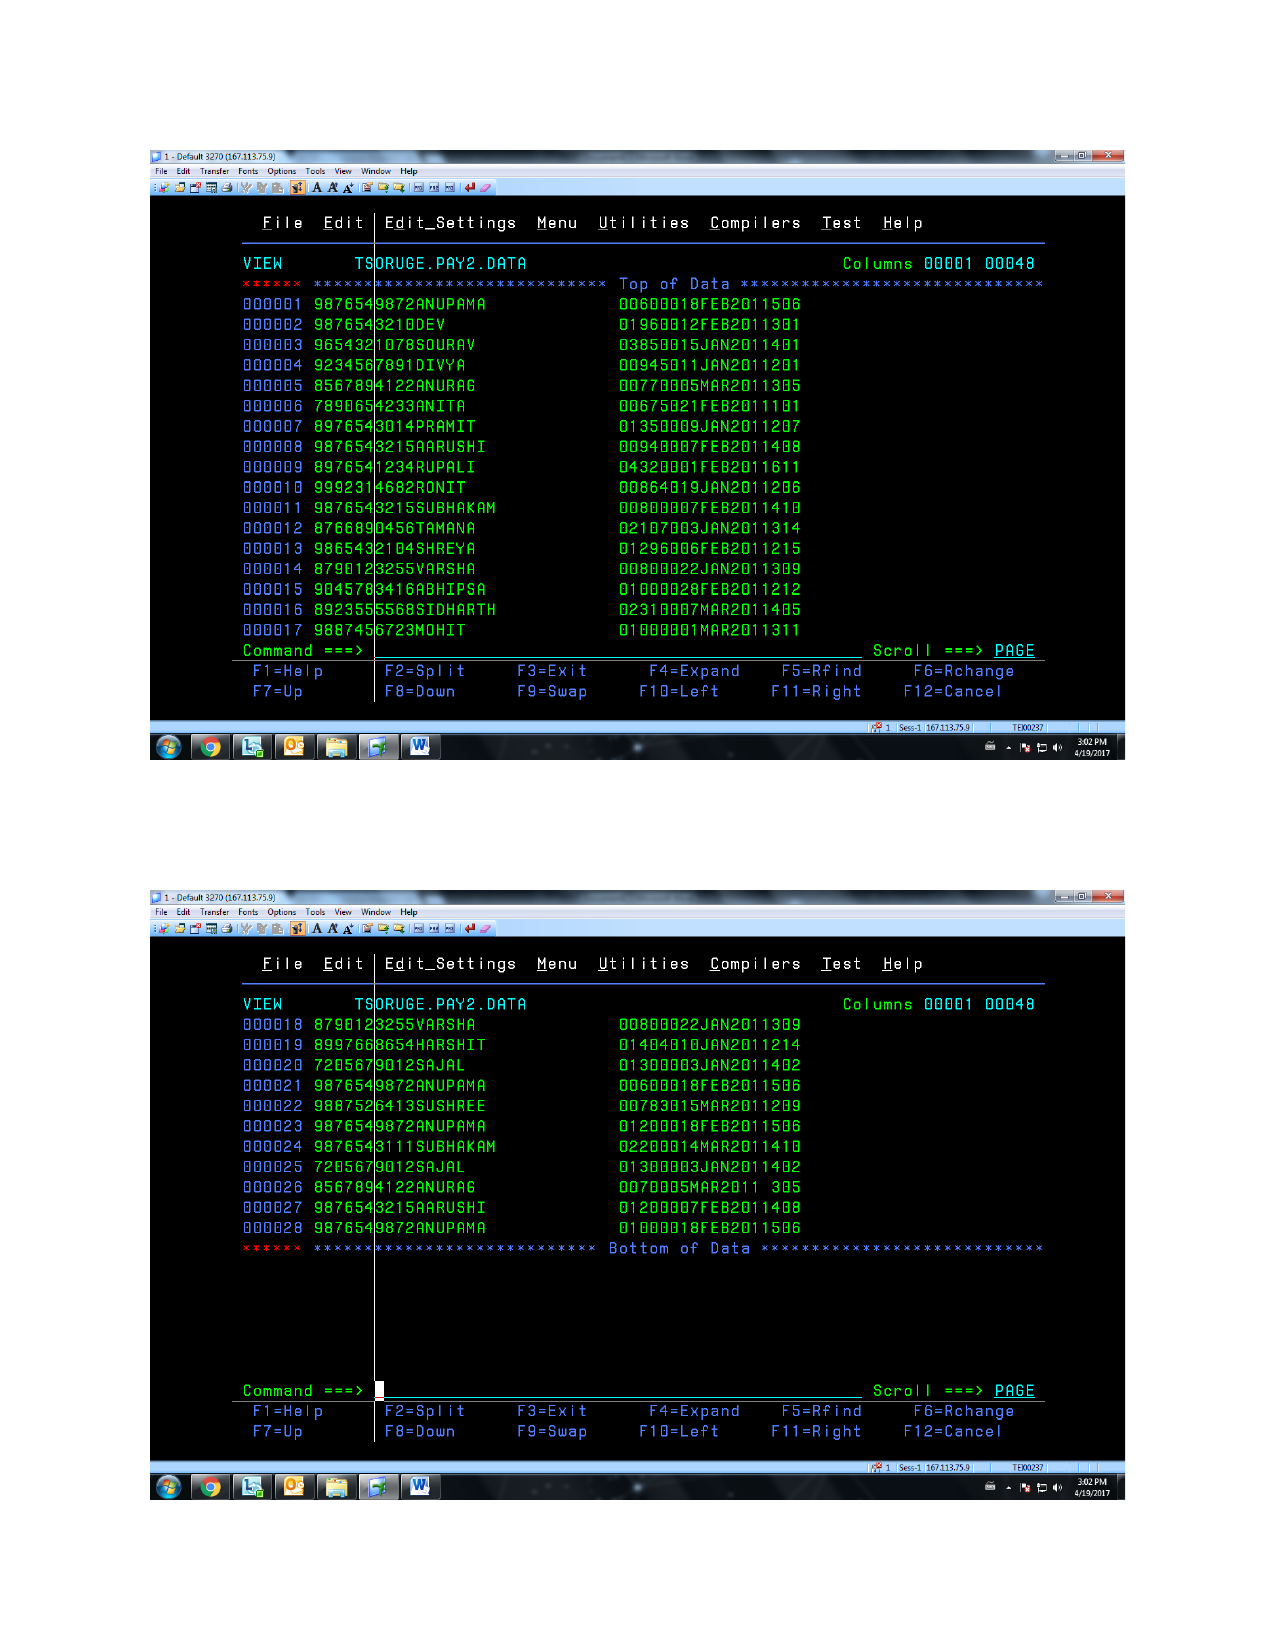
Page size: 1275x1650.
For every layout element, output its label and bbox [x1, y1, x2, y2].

picture [150, 150, 1125, 760]
picture [150, 890, 1125, 1500]
